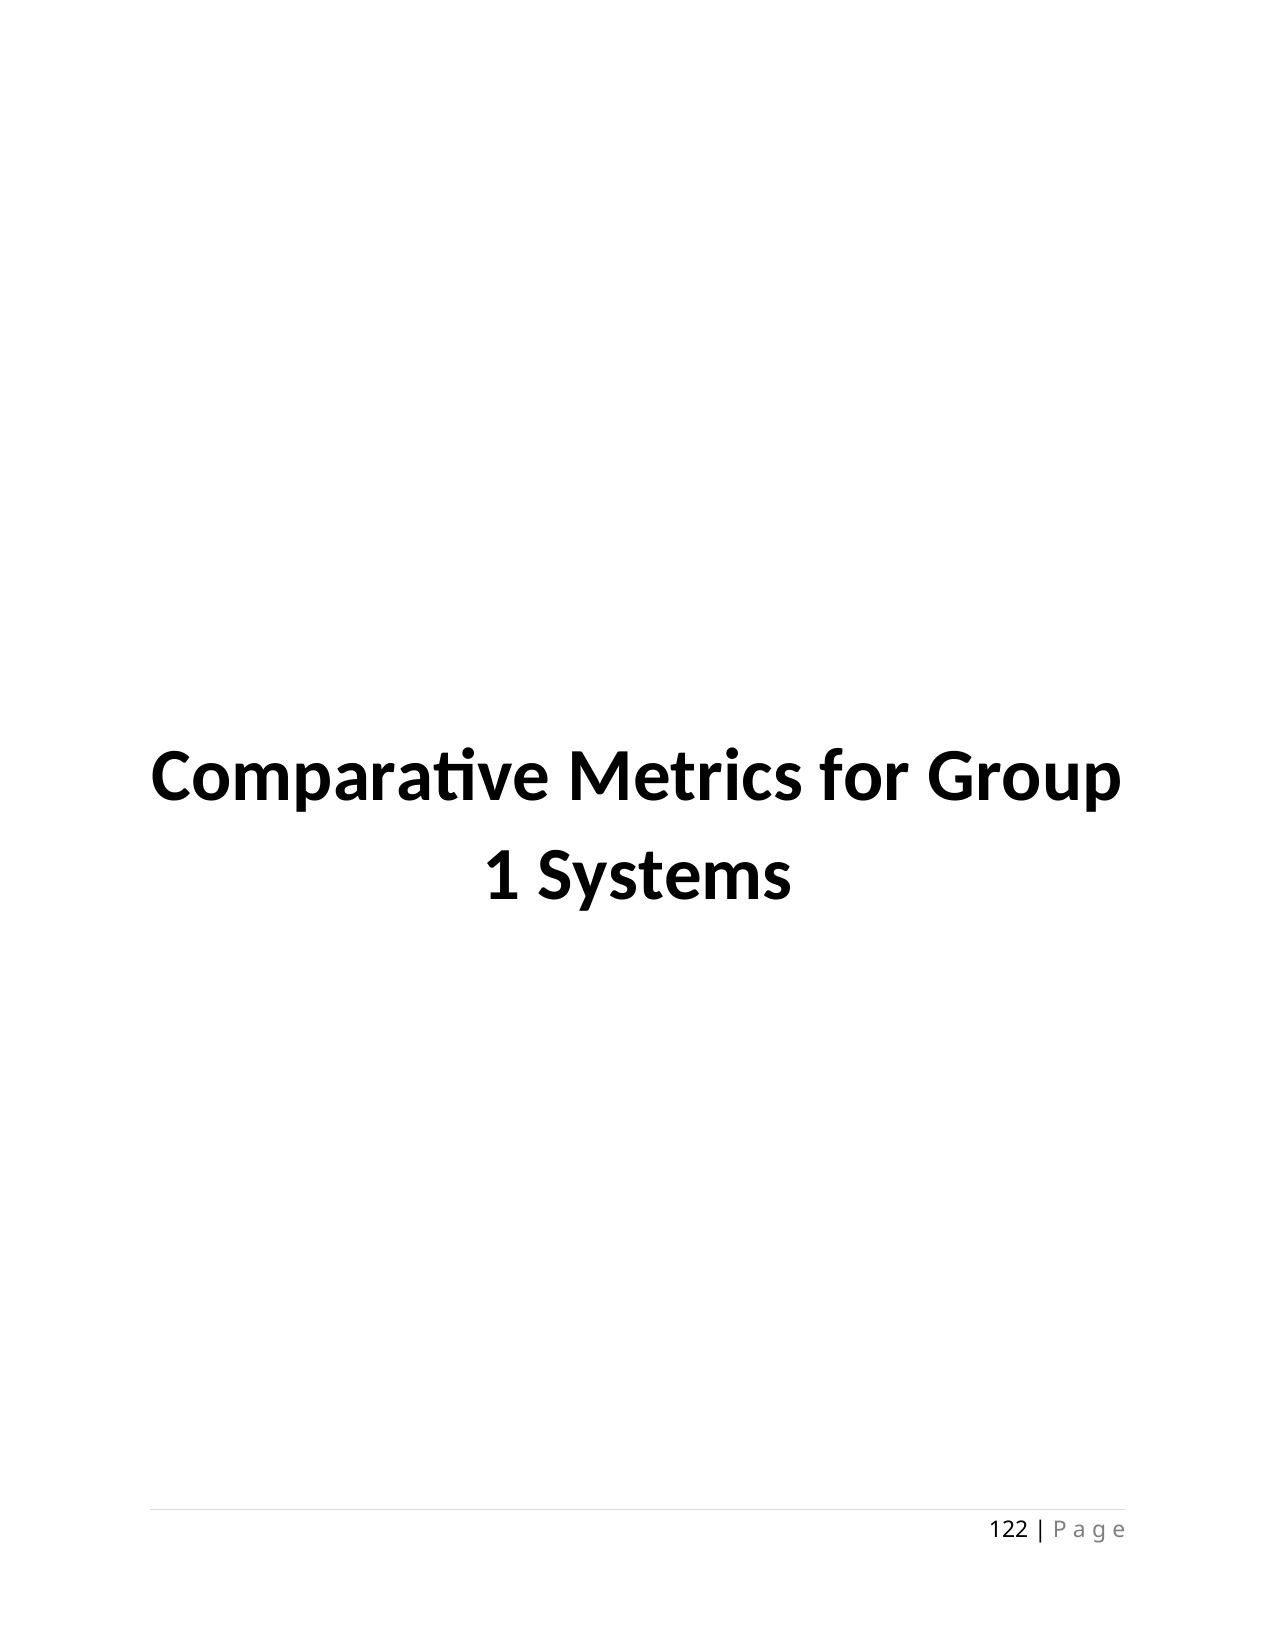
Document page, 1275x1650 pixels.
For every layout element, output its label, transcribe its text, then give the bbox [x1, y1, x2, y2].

text Comparative Metrics for Group 1 Systems [150, 728, 1125, 918]
